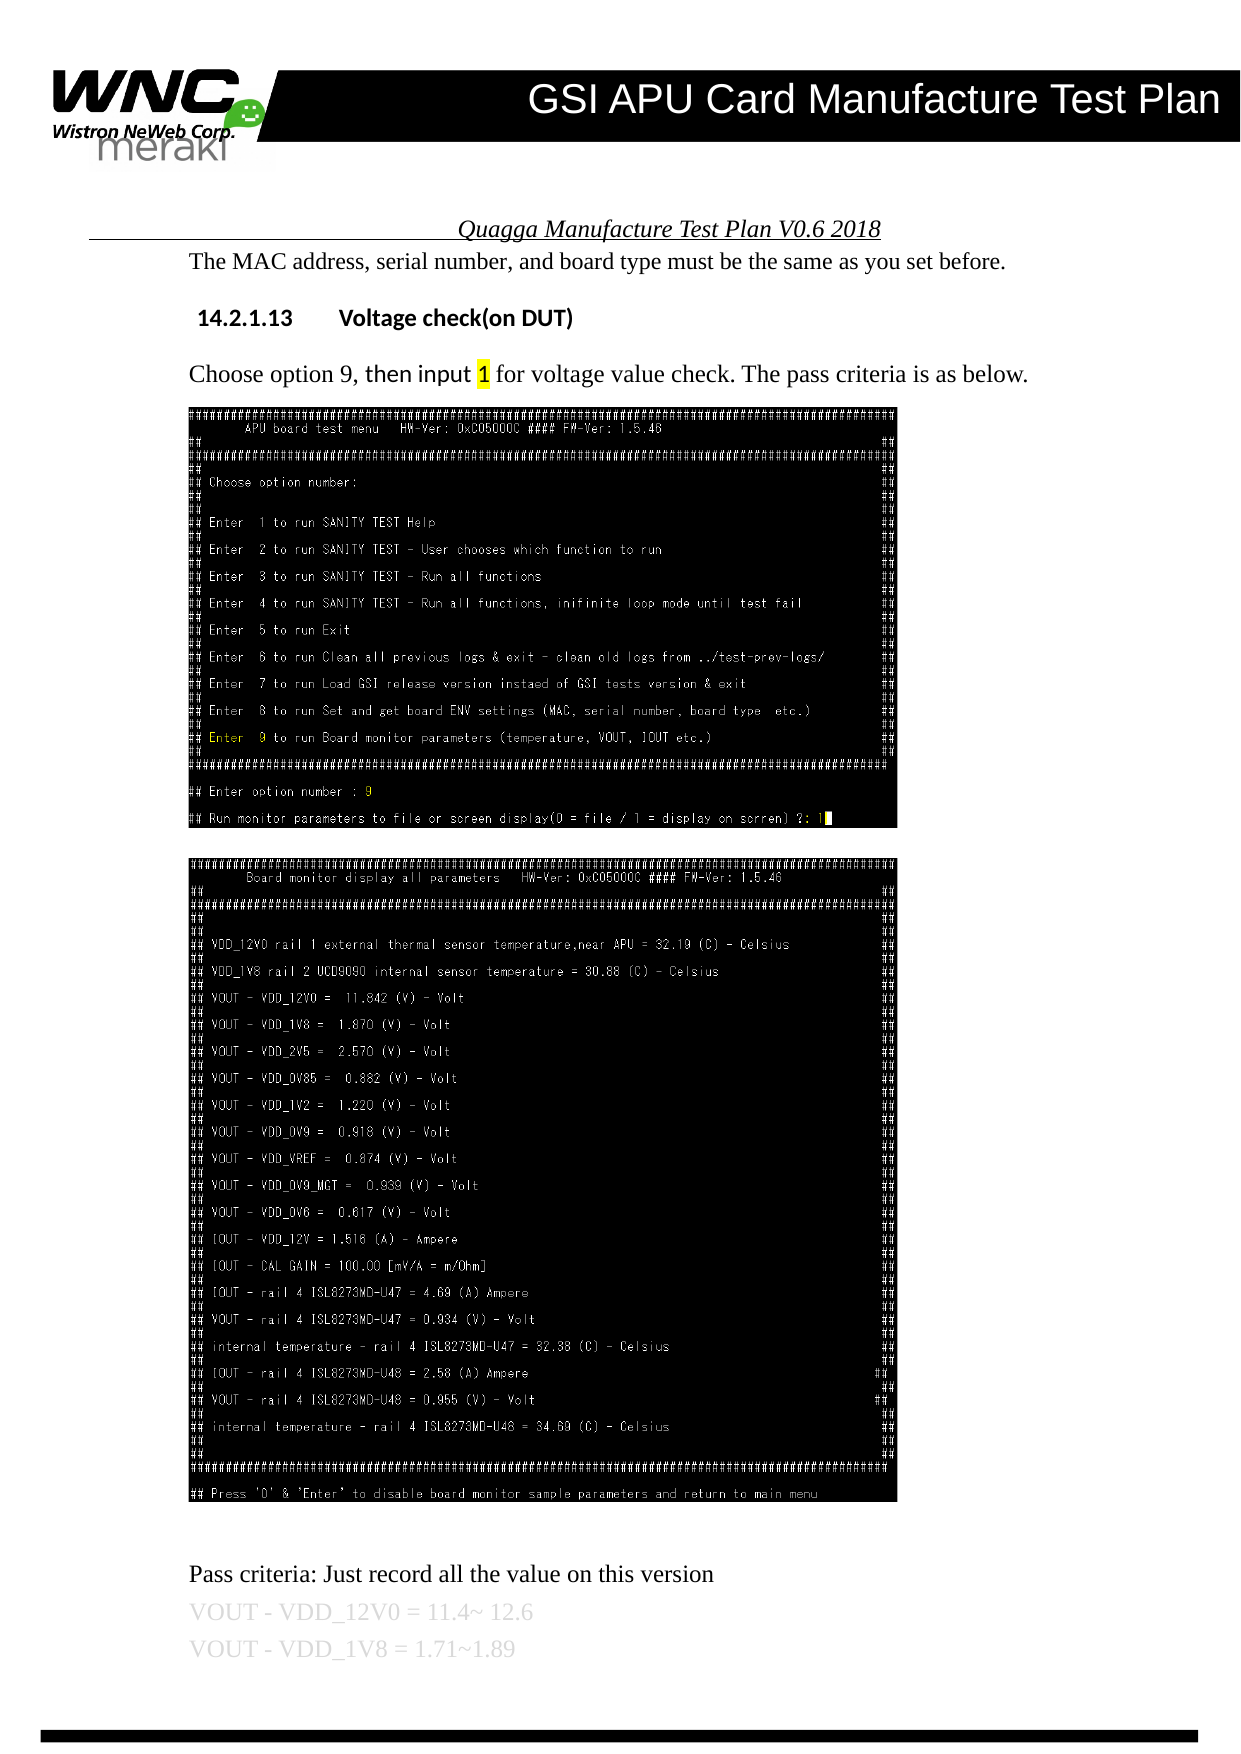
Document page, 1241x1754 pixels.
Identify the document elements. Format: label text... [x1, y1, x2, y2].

text Choose option 9, then input 1 for voltage value check. The pass criteria is as below. [189, 355, 1152, 392]
text The MAC address, serial number, and board type must be the same as you set before. [139, 242, 1152, 280]
picture [0, 28, 1241, 172]
picture [188, 858, 898, 1502]
text Voltage check(on DUT) [197, 299, 1127, 336]
text VOUT - VDD_12V0 = 11.4~ 12.6 [139, 1592, 1152, 1630]
text VOUT - VDD_1V8 = 1.71~1.89 [139, 1630, 1152, 1667]
text Pass criteria: Just record all the value on this version [139, 1555, 1152, 1592]
picture [188, 407, 898, 828]
